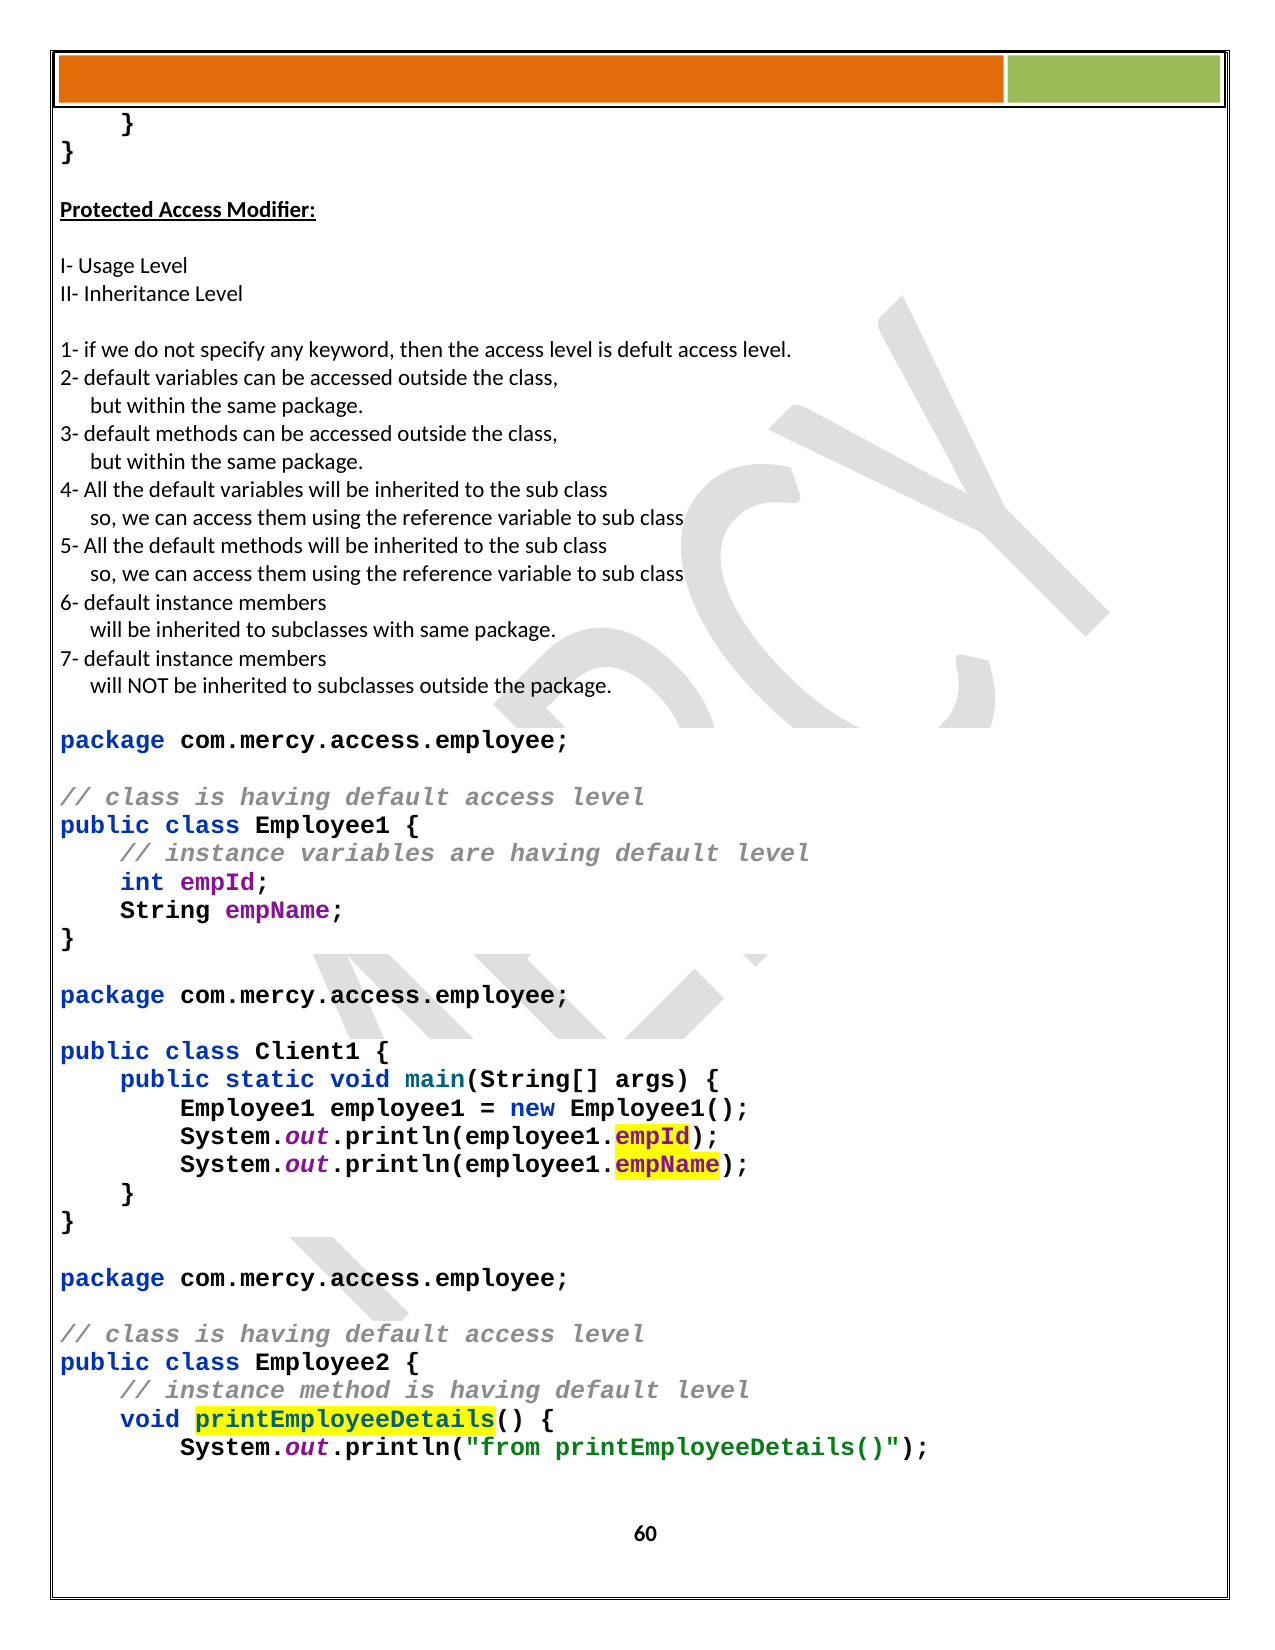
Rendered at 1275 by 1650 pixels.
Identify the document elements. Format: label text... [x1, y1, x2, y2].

text I- Usage Level [60, 251, 1227, 279]
text 6- default instance members [60, 588, 1227, 616]
text 1- if we do not specify any keyword, then the access level is defult access level. [60, 335, 1227, 363]
text package com.mercy.access.employee; // class is having default access level public class Employee1 { // instance variables are having default level int empId; String empName; } [60, 728, 1227, 954]
text 7- default instance members [60, 644, 1227, 672]
text 2- default variables can be accessed outside the class, [60, 363, 1227, 391]
text package com.mercy.access.employee; [60, 982, 1227, 1011]
text will be inherited to subclasses with same package. [60, 616, 1227, 644]
text 3- default methods can be accessed outside the class, [60, 419, 1227, 447]
text 4- All the default variables will be inherited to the sub class [60, 476, 1227, 503]
text II- Inheritance Level [60, 279, 1227, 307]
text Protected Access Modifier: [60, 195, 1227, 223]
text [60, 1321, 1227, 1463]
text public class Client1 { public static void main(String[] args) { Employee1 employee1 = new Employee1(); System.out.println(employee1.empId); System.out.println(employee1.empName); } } [60, 1039, 1227, 1237]
text 5- All the default methods will be inherited to the sub class [60, 532, 1227, 559]
text so, we can access them using the reference variable to sub class [60, 559, 1227, 588]
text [60, 111, 1227, 167]
text but within the same package. [60, 447, 1227, 476]
text package com.mercy.access.employee; [60, 1265, 1227, 1293]
text will NOT be inherited to subclasses outside the package. [60, 672, 1227, 700]
text but within the same package. [60, 391, 1227, 419]
text so, we can access them using the reference variable to sub class [60, 503, 1227, 532]
